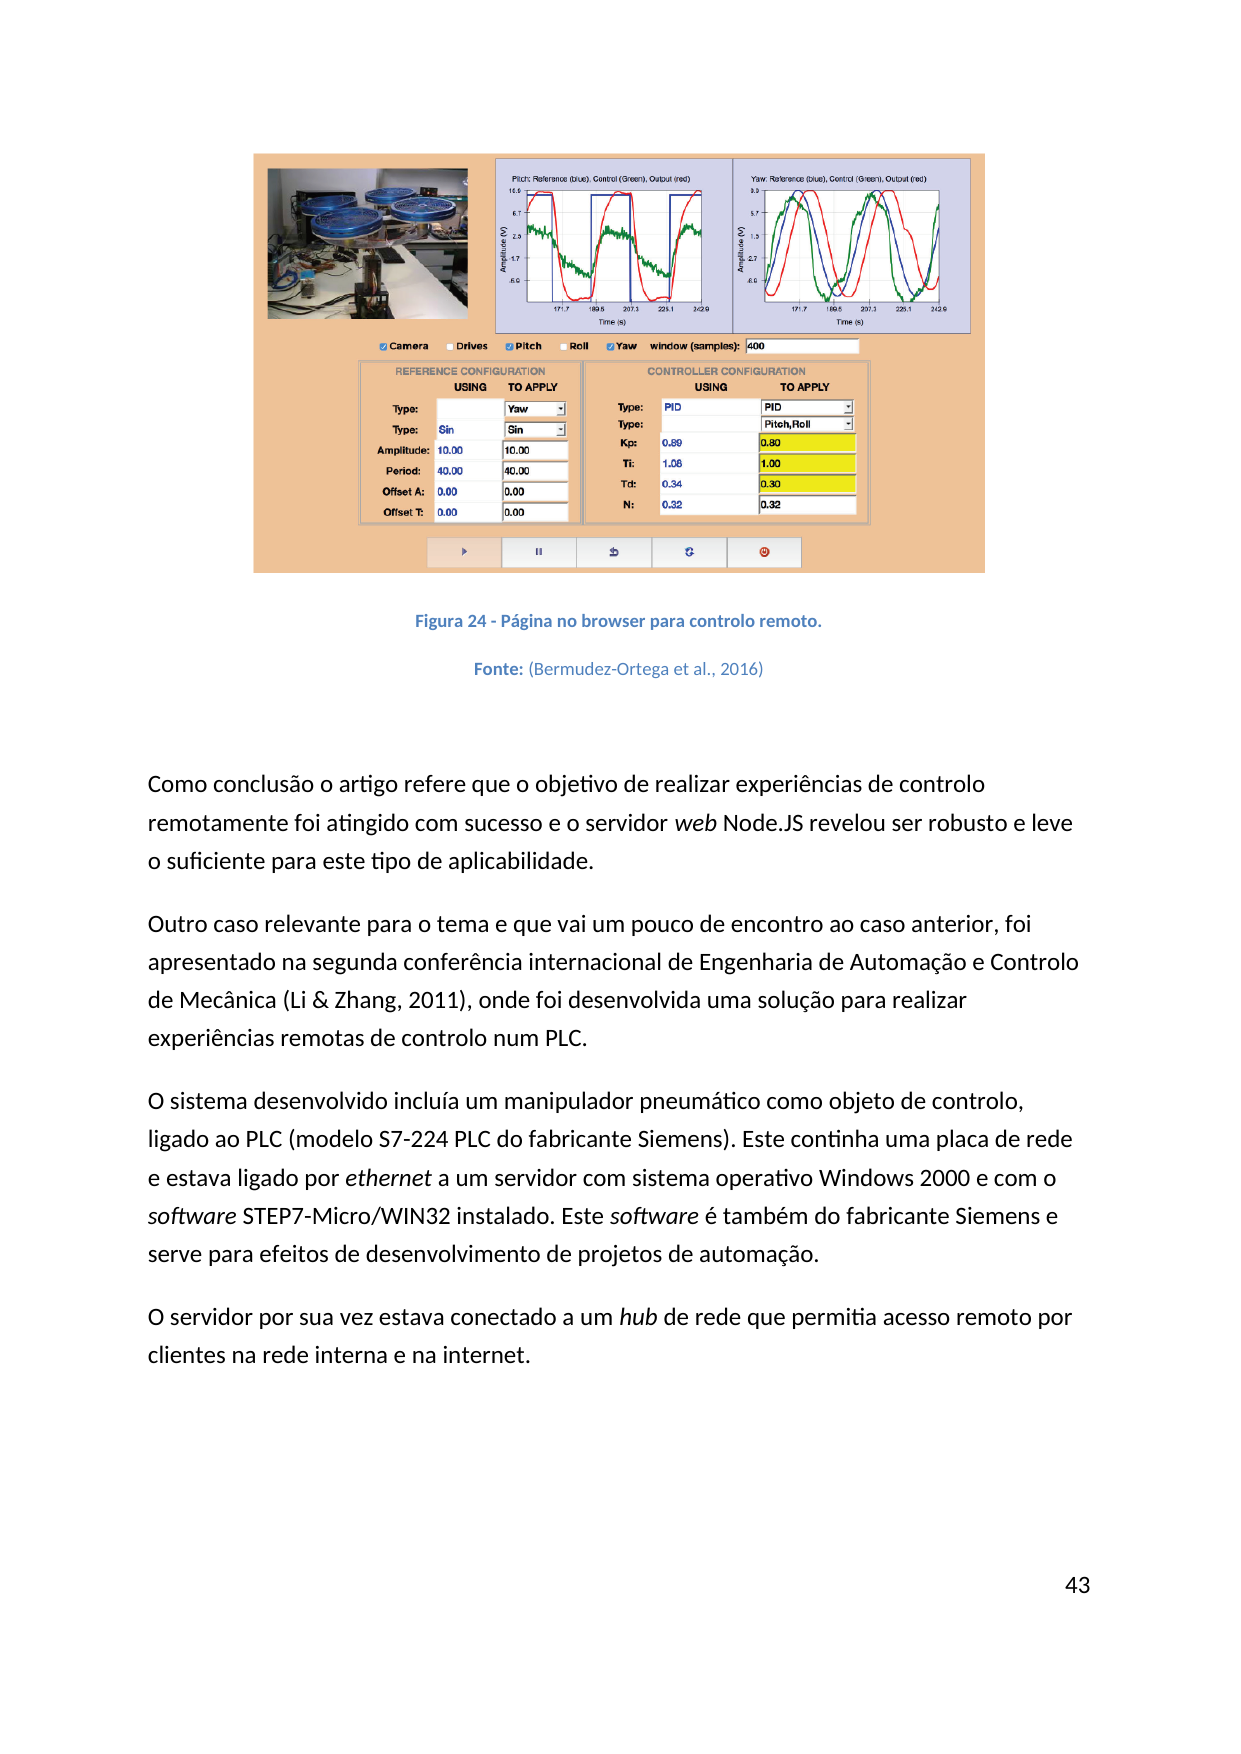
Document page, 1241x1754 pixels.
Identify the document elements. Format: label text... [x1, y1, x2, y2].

text O sistema desenvolvido incluía um manipulador pneumático como objeto de controlo, ligado ao PLC (modelo S7-224 PLC do fabricante Siemens). Este continha uma placa de rede e estava ligado por ethernet a um servidor com sistema operativo Windows 2000 e com o software STEP7-Micro/WIN32 instalado. Este software é também do fabricante Siemens e serve para efeitos de desenvolvimento de projetos de automação. [148, 1085, 1090, 1268]
text O servidor por sua vez estava conectado a um hub de rede que permitia acesso remoto por clientes na rede interna e na internet. [148, 1301, 1090, 1370]
picture [250, 150, 989, 577]
text Outro caso relevante para o tema e que vai um pouco de encontro ao caso anterior, foi apresentado na segunda conferência internacional de Engenharia de Automação e Controlo de Mecânica (Li & Zhang, 2011), onde foi desenvolvida uma solução para realizar experiências remotas de controlo num PLC. [148, 908, 1090, 1053]
text Como conclusão o artigo refere que o objetivo de realizar experiências de controlo remotamente foi atingido com sucesso e o servidor web Node.JS revelou ser robusto e leve o suficiente para este tipo de aplicabilidade. [148, 768, 1090, 875]
text Fonte: (Bermudez-Ortega et al., 2016) [148, 657, 1090, 680]
